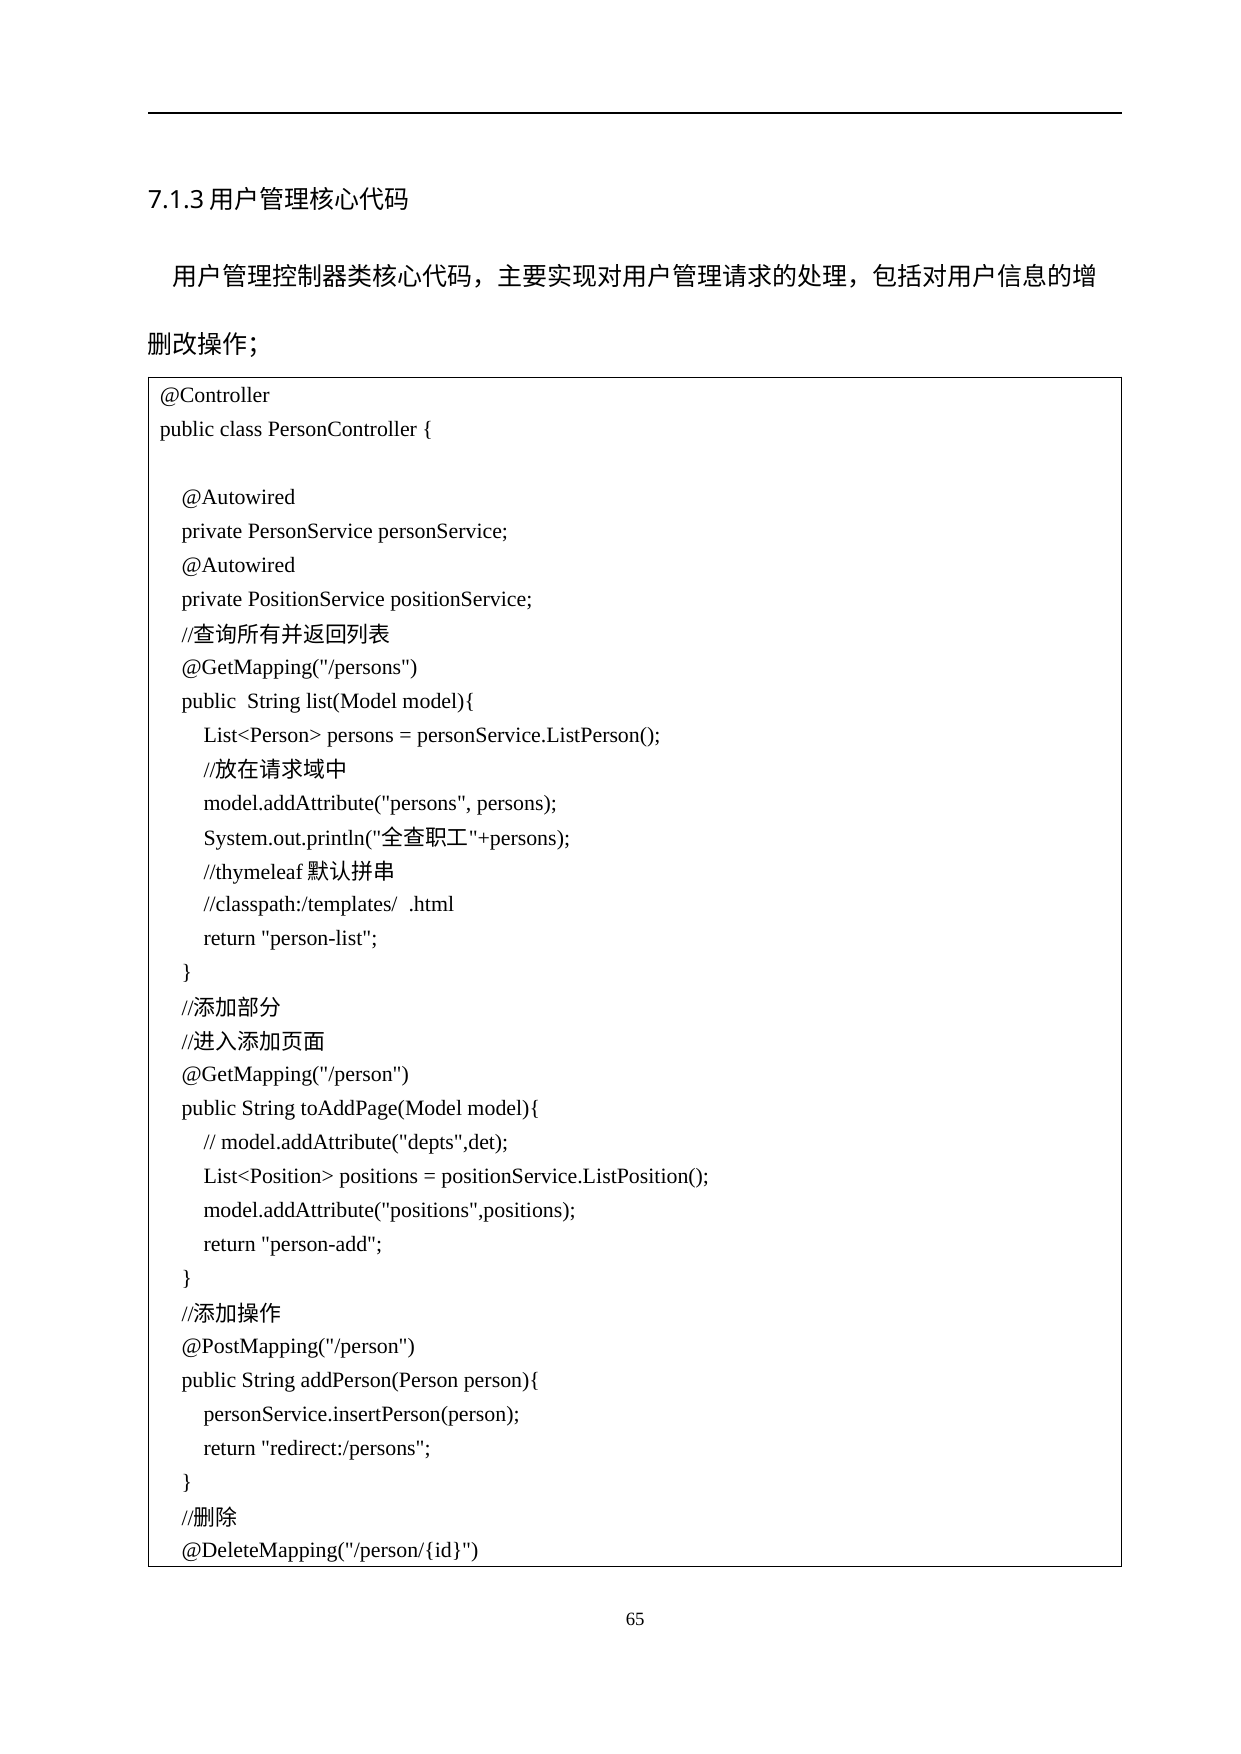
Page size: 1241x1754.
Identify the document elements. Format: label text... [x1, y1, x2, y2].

subtitle 7.1.3用户管理核心代码 [148, 164, 1122, 232]
text 用户管理控制器类核心代码，主要实现对用户管理请求的处理，包括对用户信息的增删改操作； [148, 241, 1122, 377]
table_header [149, 378, 1121, 1566]
